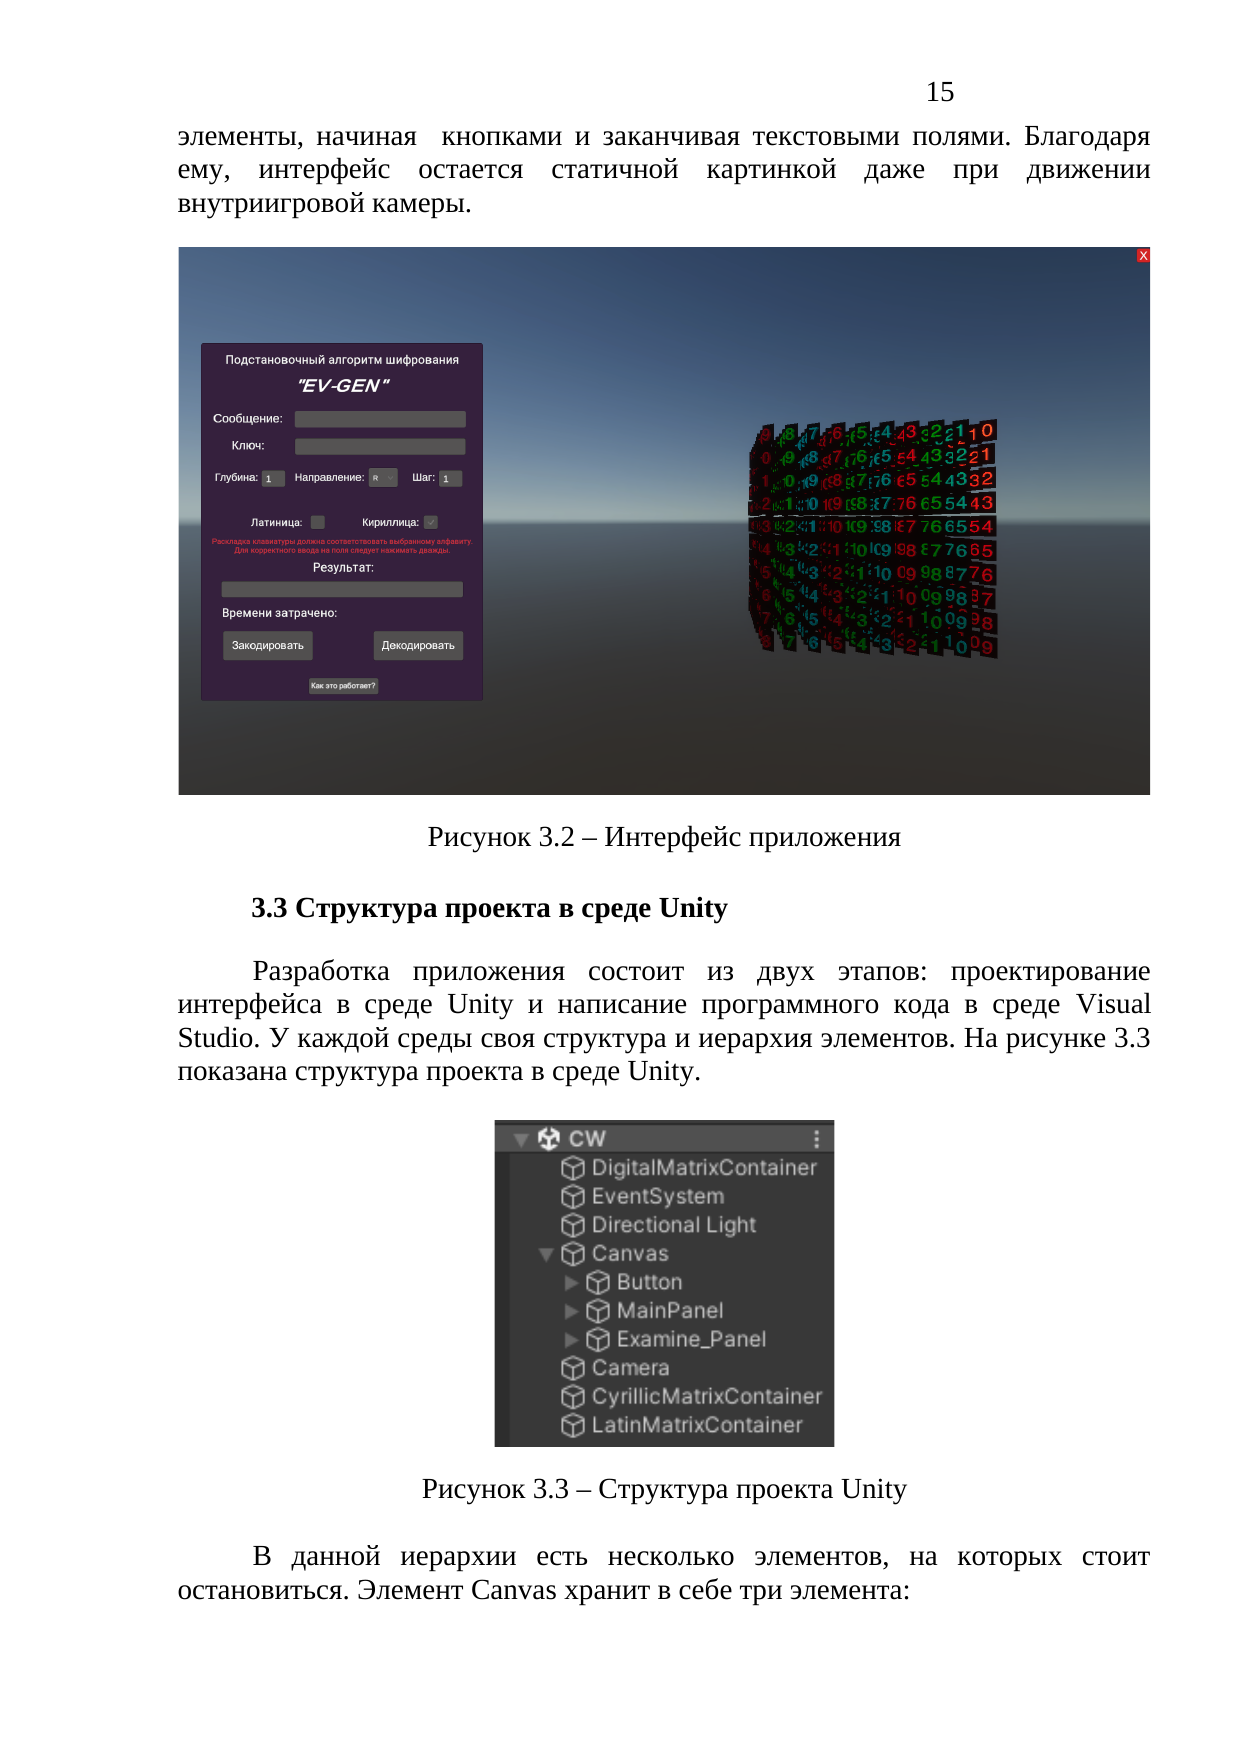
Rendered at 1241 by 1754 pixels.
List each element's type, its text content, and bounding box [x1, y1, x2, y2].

title Рисунок 3.3 – Структура проекта Unity [177, 1471, 1152, 1505]
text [177, 118, 1152, 219]
picture [494, 1120, 835, 1447]
title В данной иерархии есть несколько элементов, на которых стоит остановиться. Элемент Canvas хранит в себе три элемента: [177, 1538, 1152, 1606]
subtitle Структура проекта в среде Unity [177, 890, 1152, 924]
title Рисунок 3.2 – Интерфейс приложения [177, 819, 1152, 853]
picture [178, 247, 1151, 795]
text Разработка приложения состоит из двух этапов: проектирование интерфейса в среде Unity и написание программного кода в среде Visual Studio. У каждой среды своя структура и иерархия элементов. На рисунке 3.3 показана структура проекта в среде Unity. [177, 953, 1152, 1087]
